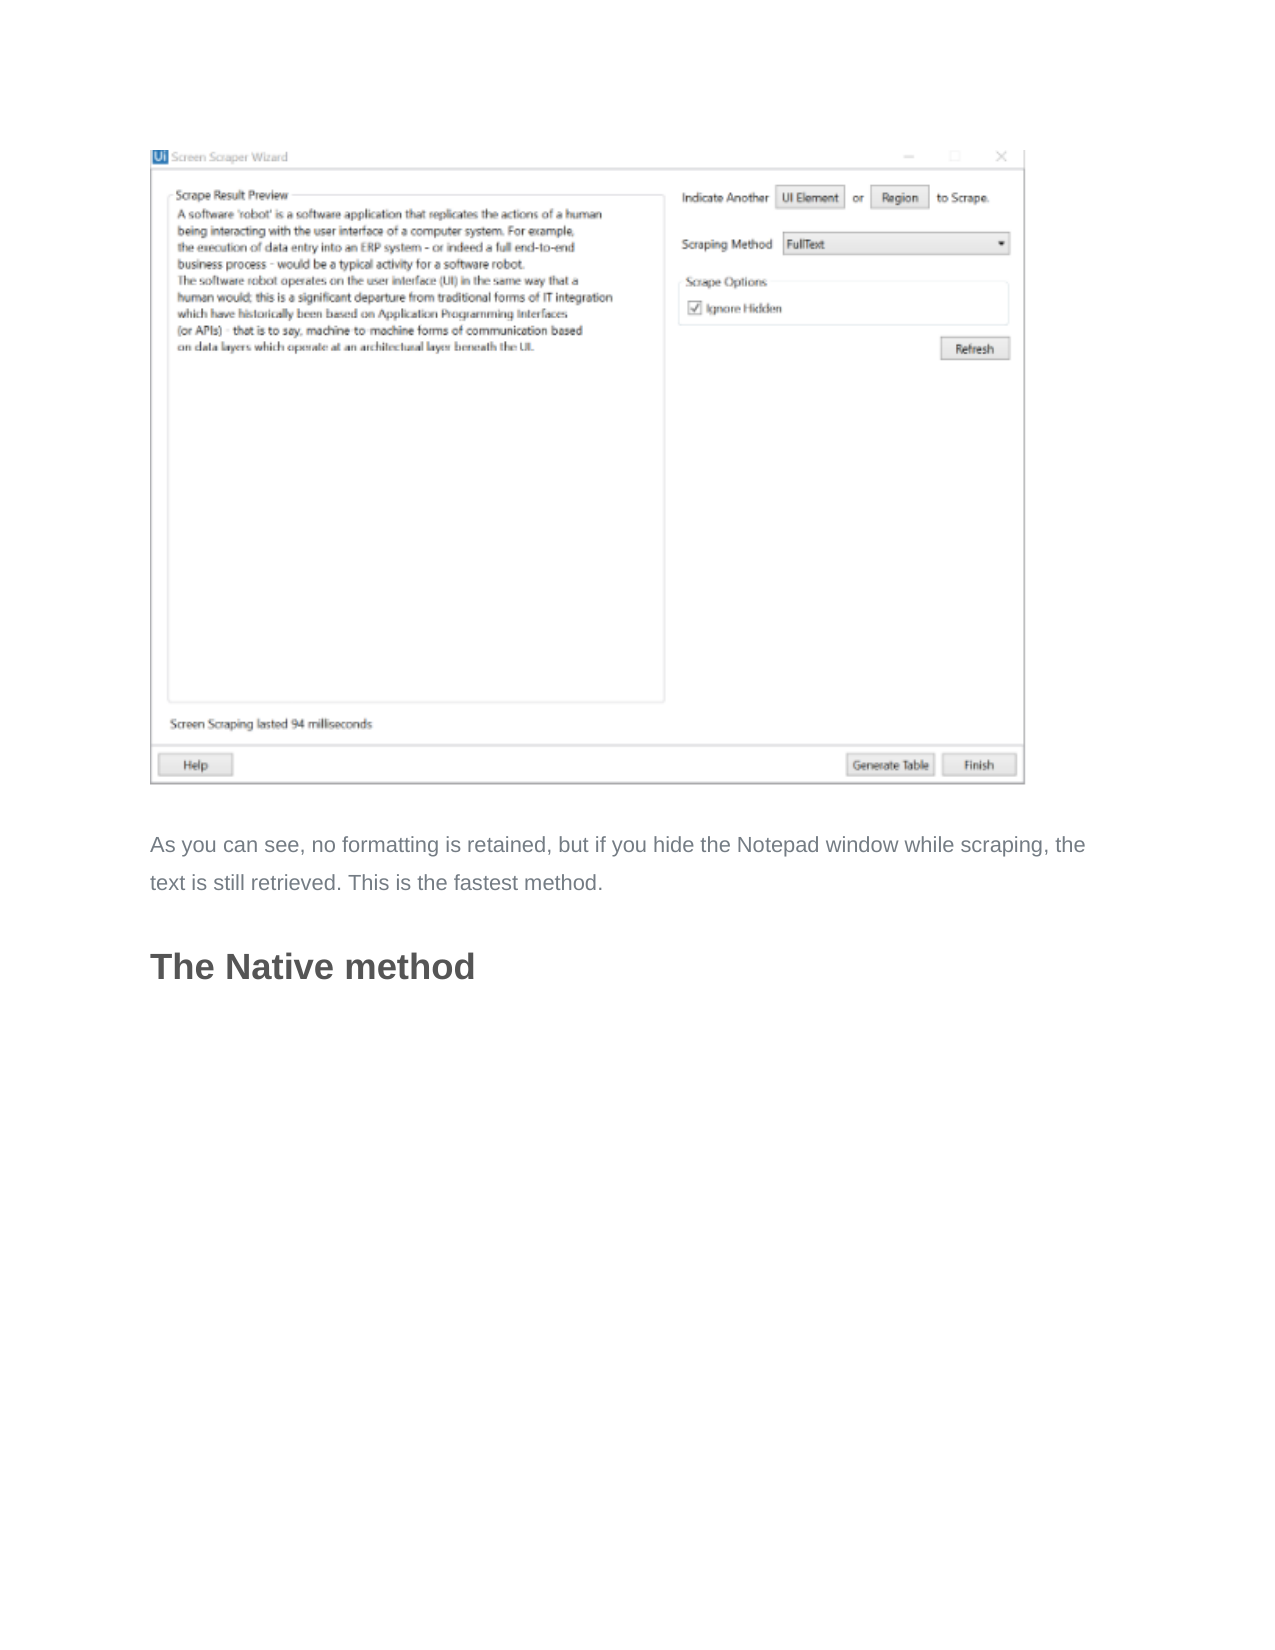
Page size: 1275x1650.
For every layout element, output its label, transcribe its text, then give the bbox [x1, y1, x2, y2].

text As you can see, no formatting is retained, but if you hide the Notepad window while scraping, the text is still retrieved. This is the fastest method. [150, 820, 1125, 895]
subtitle The Native method [150, 945, 1125, 987]
picture [150, 150, 1030, 791]
